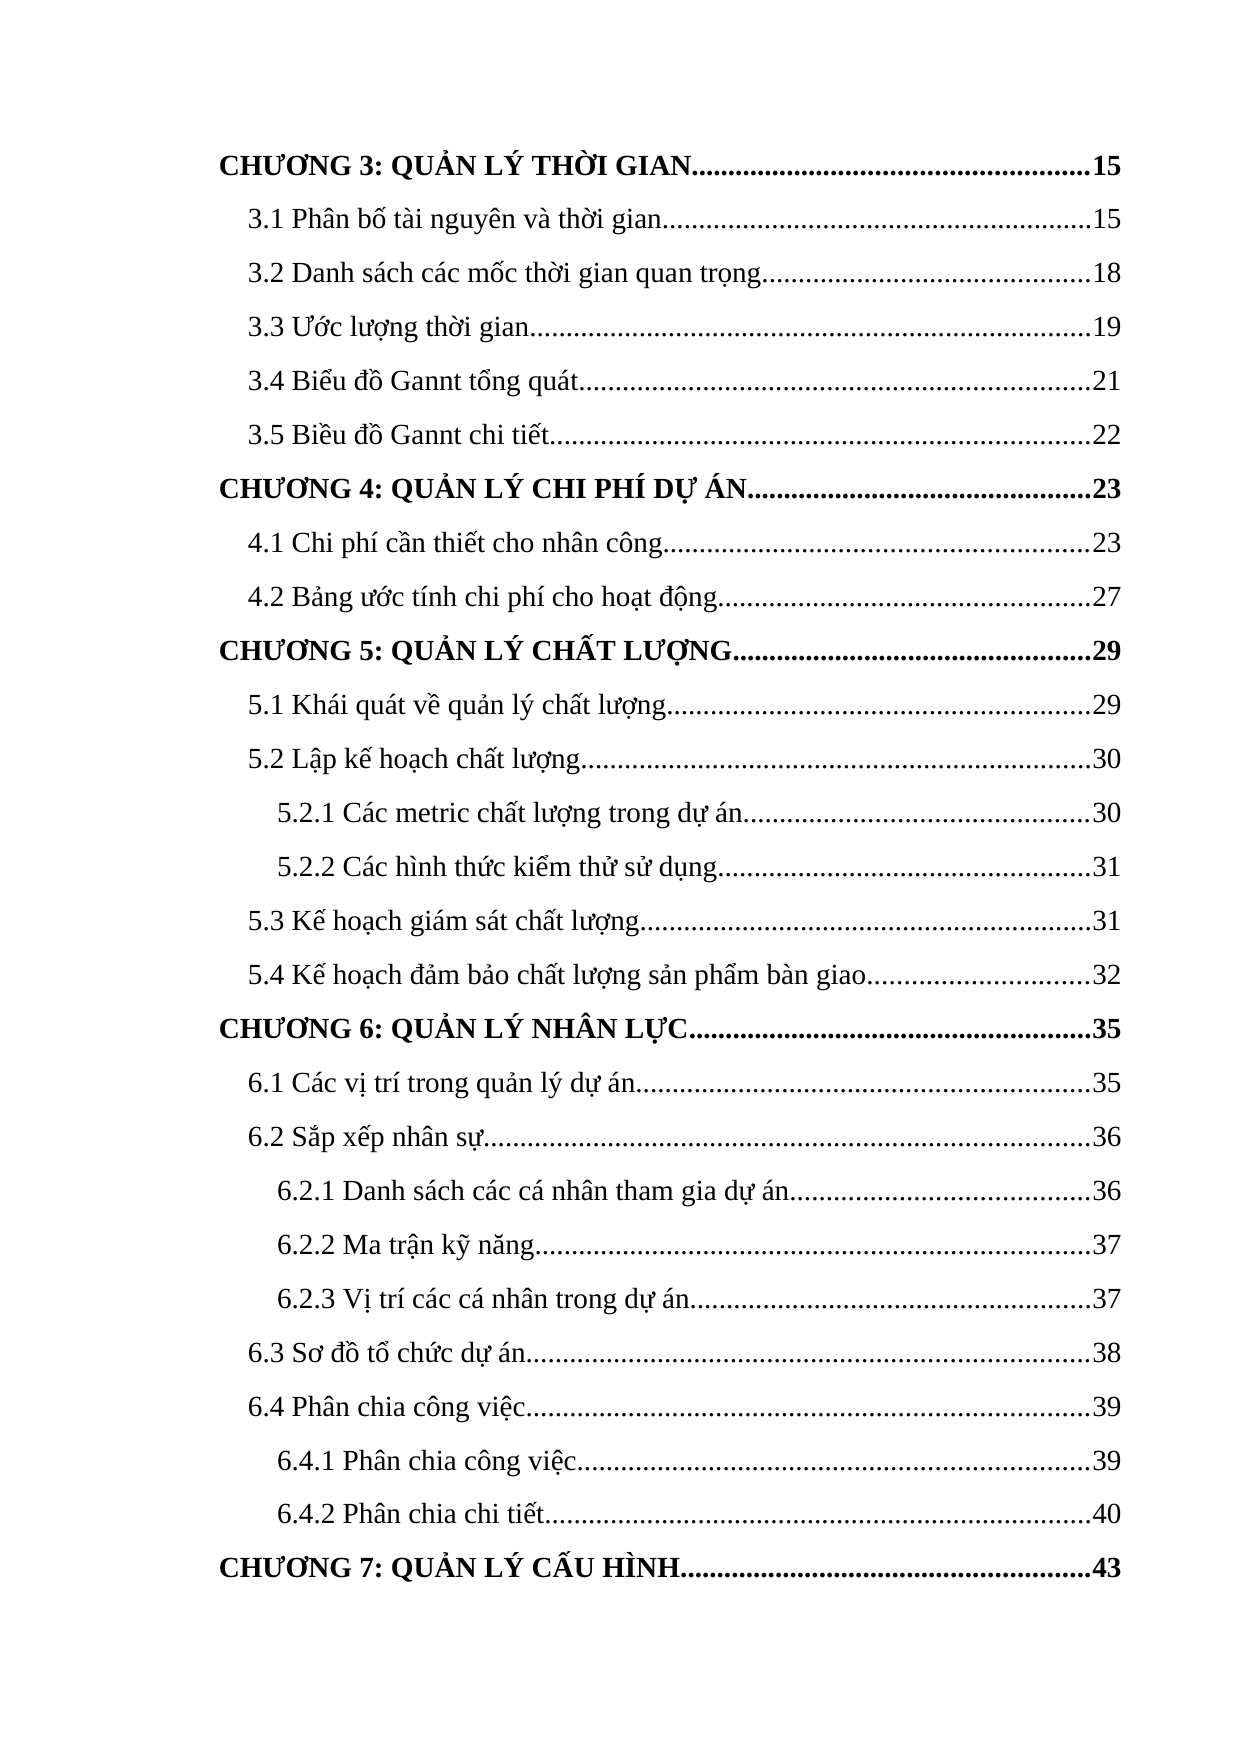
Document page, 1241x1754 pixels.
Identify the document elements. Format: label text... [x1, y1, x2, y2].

text CHƯƠNG 7: QUẢN LÝ CẤU HÌNH 43 [177, 1551, 1122, 1584]
text 5.2.1 Các metric chất lượng trong dự án 30 [236, 795, 1122, 829]
text 4.2 Bảng ước tính chi phí cho hoạt động 27 [206, 579, 1122, 613]
text CHƯƠNG 5: QUẢN LÝ CHẤT LƯỢNG 29 [177, 633, 1122, 667]
text 3.3 Ước lượng thời gian 19 [206, 309, 1122, 343]
text 5.1 Khái quát về quản lý chất lượng 29 [206, 687, 1122, 721]
text 6.2.3 Vị trí các cá nhân trong dự án 37 [236, 1281, 1122, 1314]
text 4.1 Chi phí cần thiết cho nhân công 23 [206, 525, 1122, 559]
text 6.2.1 Danh sách các cá nhân tham gia dự án 36 [236, 1173, 1122, 1206]
text 6.1 Các vị trí trong quản lý dự án 35 [206, 1065, 1122, 1098]
text 3.5 Biều đồ Gannt chi tiết 22 [206, 417, 1122, 451]
text 6.4.1 Phân chia công việc 39 [236, 1443, 1122, 1476]
text 5.3 Kế hoạch giám sát chất lượng 31 [206, 903, 1122, 937]
text 3.4 Biểu đồ Gannt tổng quát 21 [206, 363, 1122, 397]
text CHƯƠNG 3: QUẢN LÝ THỜI GIAN 15 [177, 148, 1122, 181]
text 3.1 Phân bố tài nguyên và thời gian 15 [206, 202, 1122, 235]
text 5.2 Lập kế hoạch chất lượng 30 [206, 741, 1122, 775]
text 6.4.2 Phân chia chi tiết 40 [236, 1497, 1122, 1530]
text 6.4 Phân chia công việc 39 [206, 1389, 1122, 1422]
text 6.2 Sắp xếp nhân sự 36 [206, 1119, 1122, 1152]
text 6.3 Sơ đồ tổ chức dự án 38 [206, 1335, 1122, 1368]
text 5.4 Kế hoạch đảm bảo chất lượng sản phẩm bàn giao 32 [206, 957, 1122, 991]
text CHƯƠNG 6: QUẢN LÝ NHÂN LỰC 35 [177, 1011, 1122, 1044]
text 6.2.2 Ma trận kỹ năng 37 [236, 1227, 1122, 1260]
text 5.2.2 Các hình thức kiểm thử sử dụng 31 [236, 849, 1122, 883]
text 3.2 Danh sách các mốc thời gian quan trọng 18 [206, 256, 1122, 289]
text CHƯƠNG 4: QUẢN LÝ CHI PHÍ DỰ ÁN 23 [177, 471, 1122, 505]
